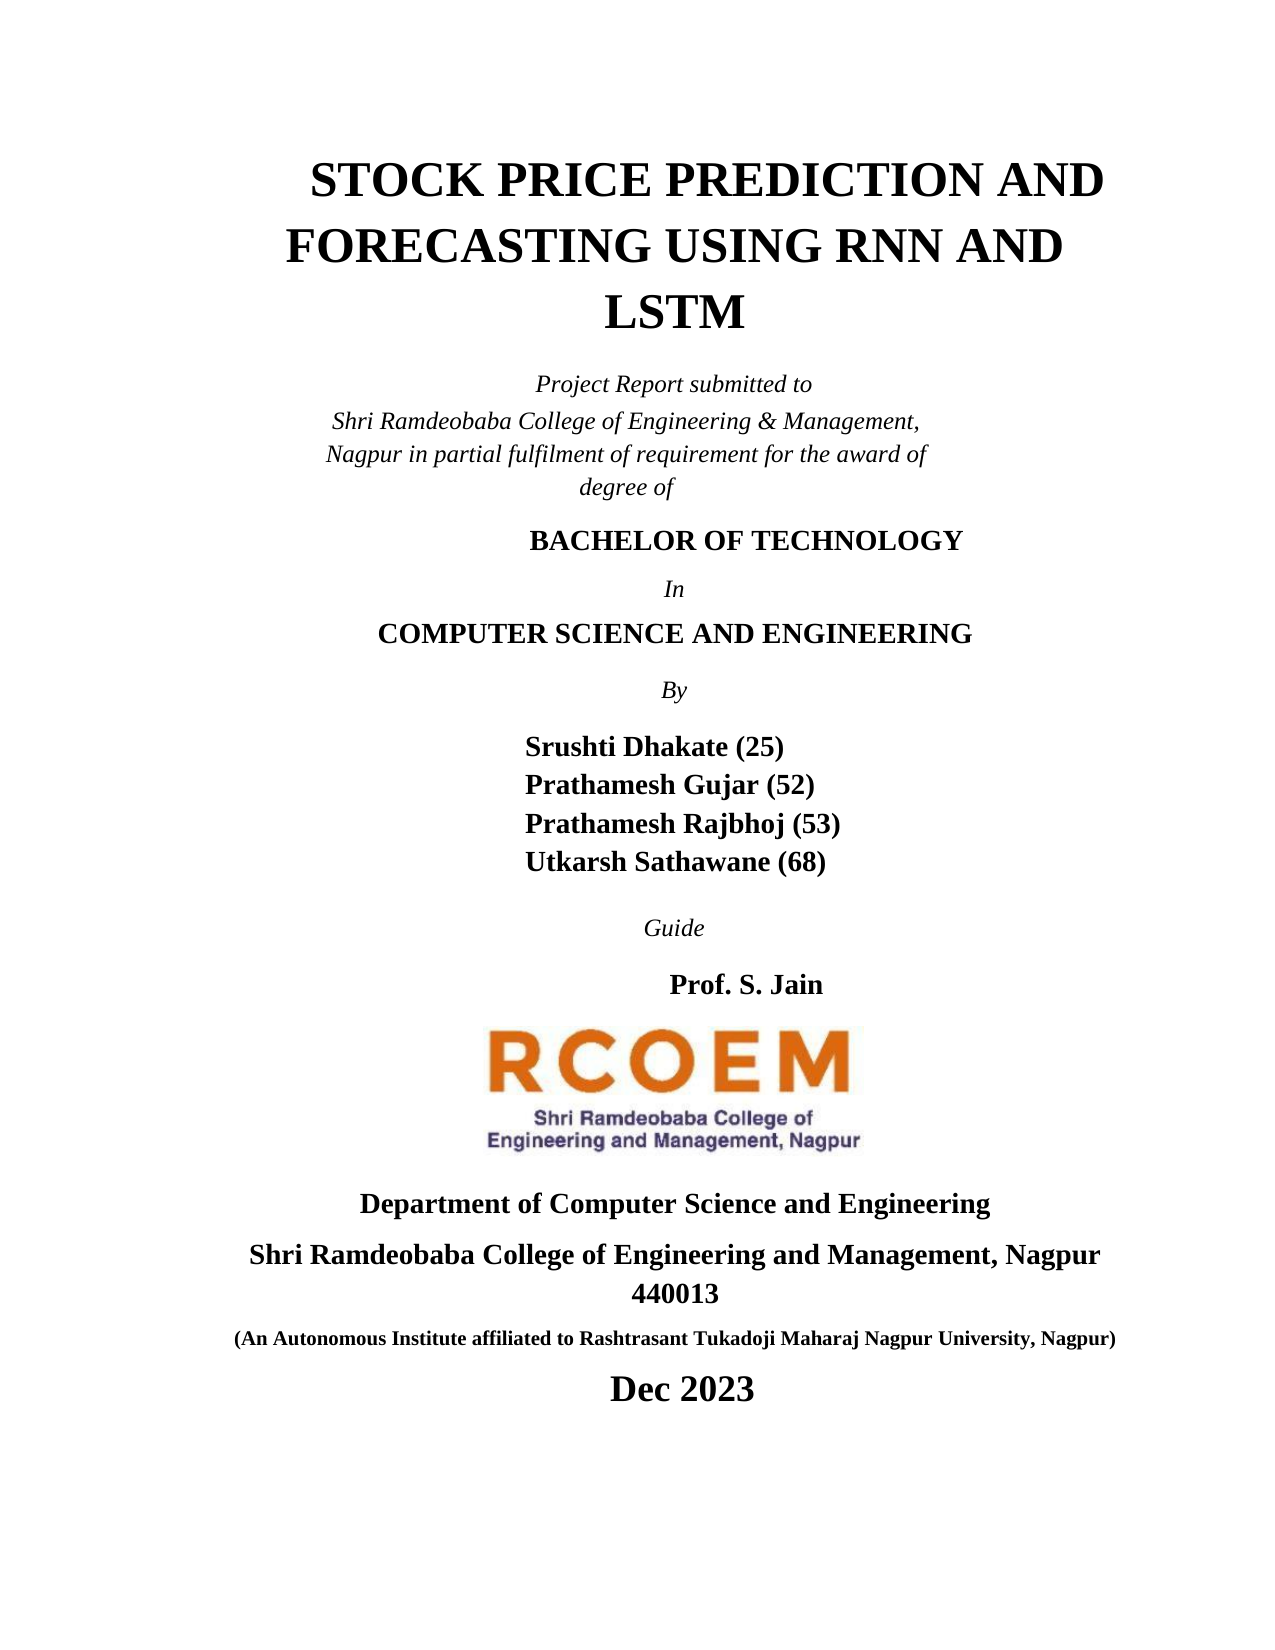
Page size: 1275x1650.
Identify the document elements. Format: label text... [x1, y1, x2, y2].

subtitle Prof. S. Jain [322, 967, 1028, 1001]
subtitle Srushti Dhakate (25) [525, 729, 1183, 762]
subtitle Prathamesh Rajbhoj (53) [525, 806, 1183, 839]
text Utkarsh Sathawane (68) [525, 844, 1183, 877]
text Dec 2023 [322, 1366, 1043, 1409]
text Shri Ramdeobaba College of Engineering & Management, Nagpur in partial fulfilment of requirement for the award of degree of [297, 406, 957, 501]
text Guide [322, 913, 1028, 942]
text (An Autonomous Institute affiliated to Rashtrasant Tukadoji Maharaj Nagpur University, Nagpur) [223, 1326, 1127, 1350]
text Prathamesh Gujar (52) [525, 767, 1183, 801]
text In [322, 574, 1028, 603]
subtitle Shri Ramdeobaba College of Engineering and Management, Nagpur 440013 [223, 1237, 1127, 1309]
picture [482, 1026, 864, 1157]
text By [244, 675, 1106, 704]
subtitle COMPUTER SCIENCE AND ENGINEERING [234, 616, 1116, 650]
text Project Report submitted to [322, 369, 1028, 398]
text Department of Computer Science and Engineering [244, 1186, 1106, 1220]
subtitle BACHELOR OF TECHNOLOGY [322, 523, 1029, 557]
title STOCK PRICE PREDICTION AND FORECASTING USING RNN AND LSTM [244, 150, 1106, 339]
